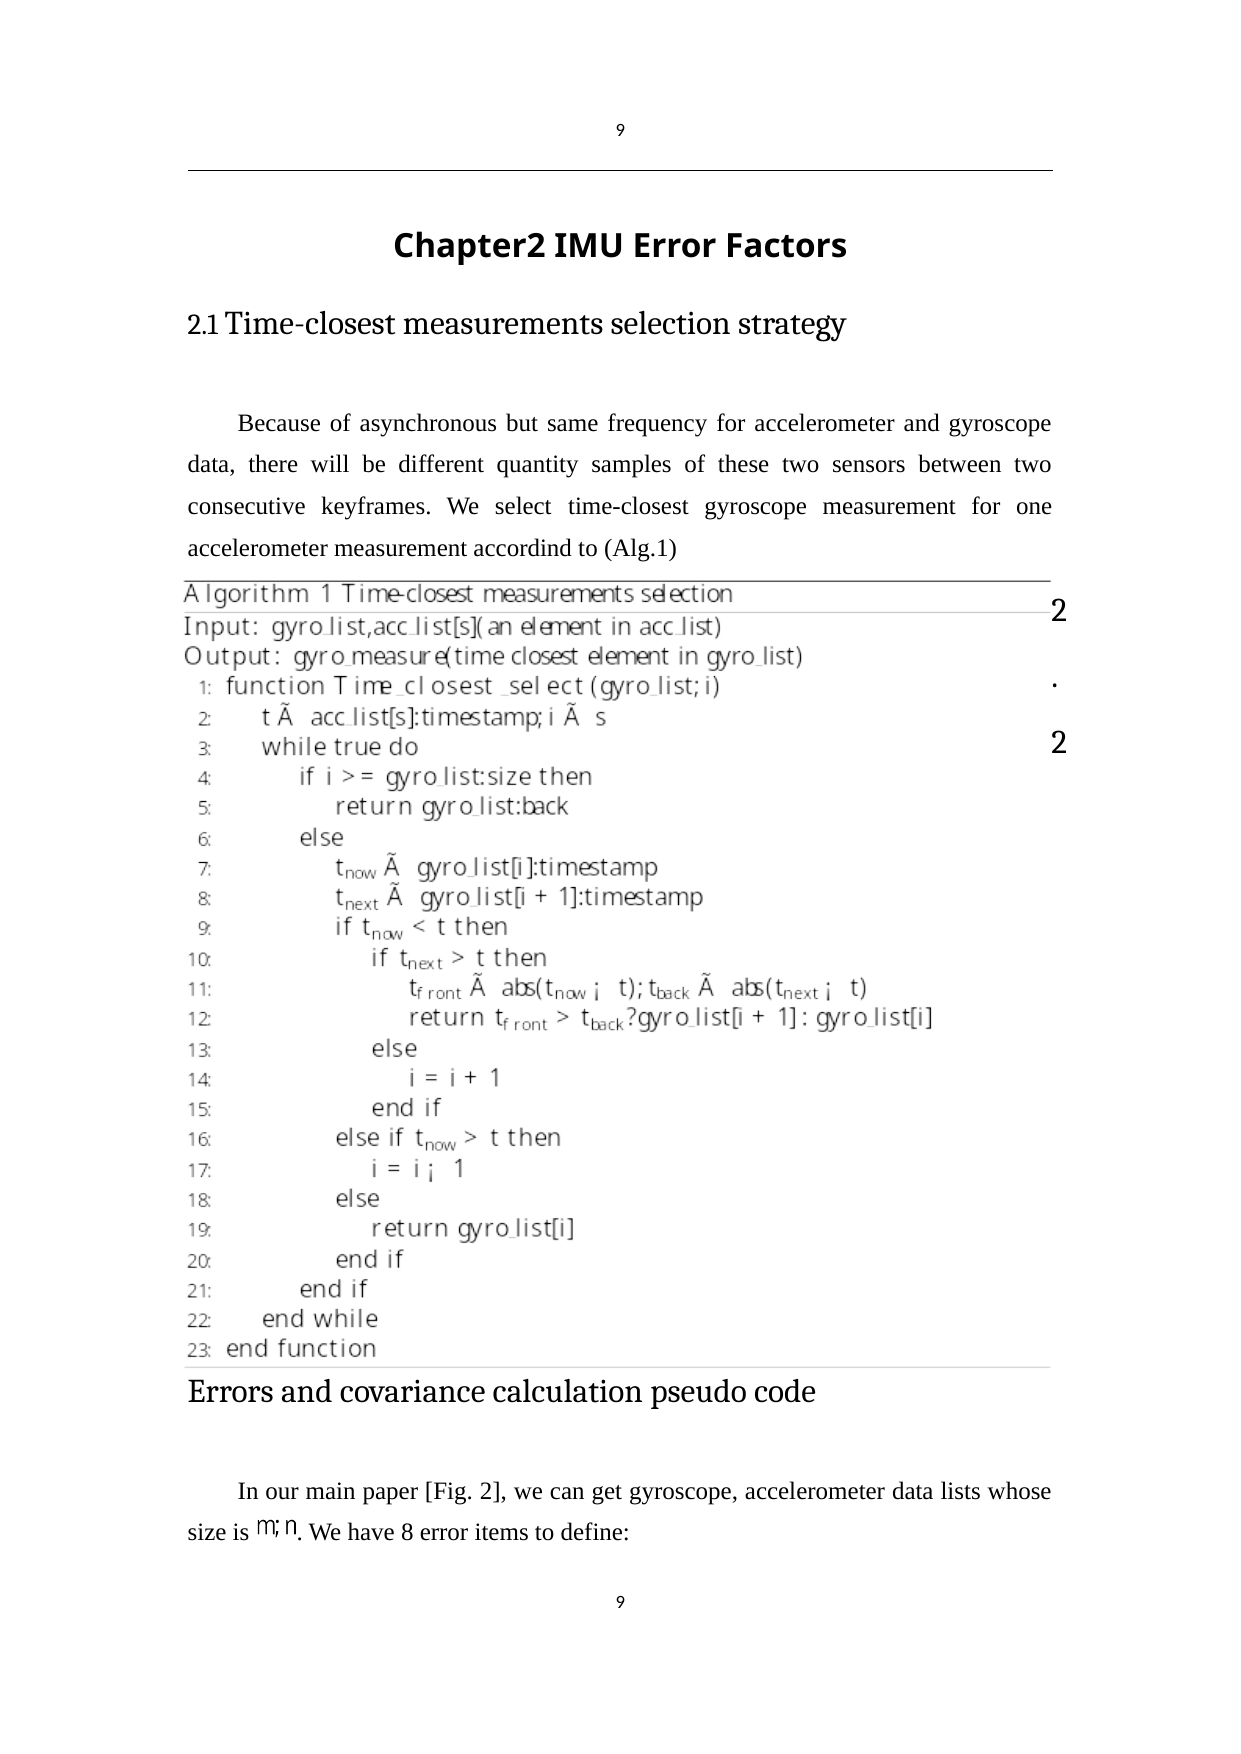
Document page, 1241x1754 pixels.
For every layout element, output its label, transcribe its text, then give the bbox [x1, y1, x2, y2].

subtitle 2.1 Time-closest measurements selection strategy [187, 304, 1053, 343]
subtitle Chapter2 IMU Error Factors [187, 221, 1053, 267]
subtitle 2.2 Errors and covariance calculation pseudo code [187, 591, 1053, 1411]
text In our main paper [Fig. 2], we can get gyroscope, accelerometer data lists whose size is . We have 8 error items to define: [187, 1466, 1053, 1549]
text Because of asynchronous but same frequency for accelerometer and gyroscope data, there will be different quantity samples of these two sensors between two consecutive keyframes. We select time-closest gyroscope measurement for one accelerometer measurement accordind to (Alg.1) [187, 398, 1053, 564]
